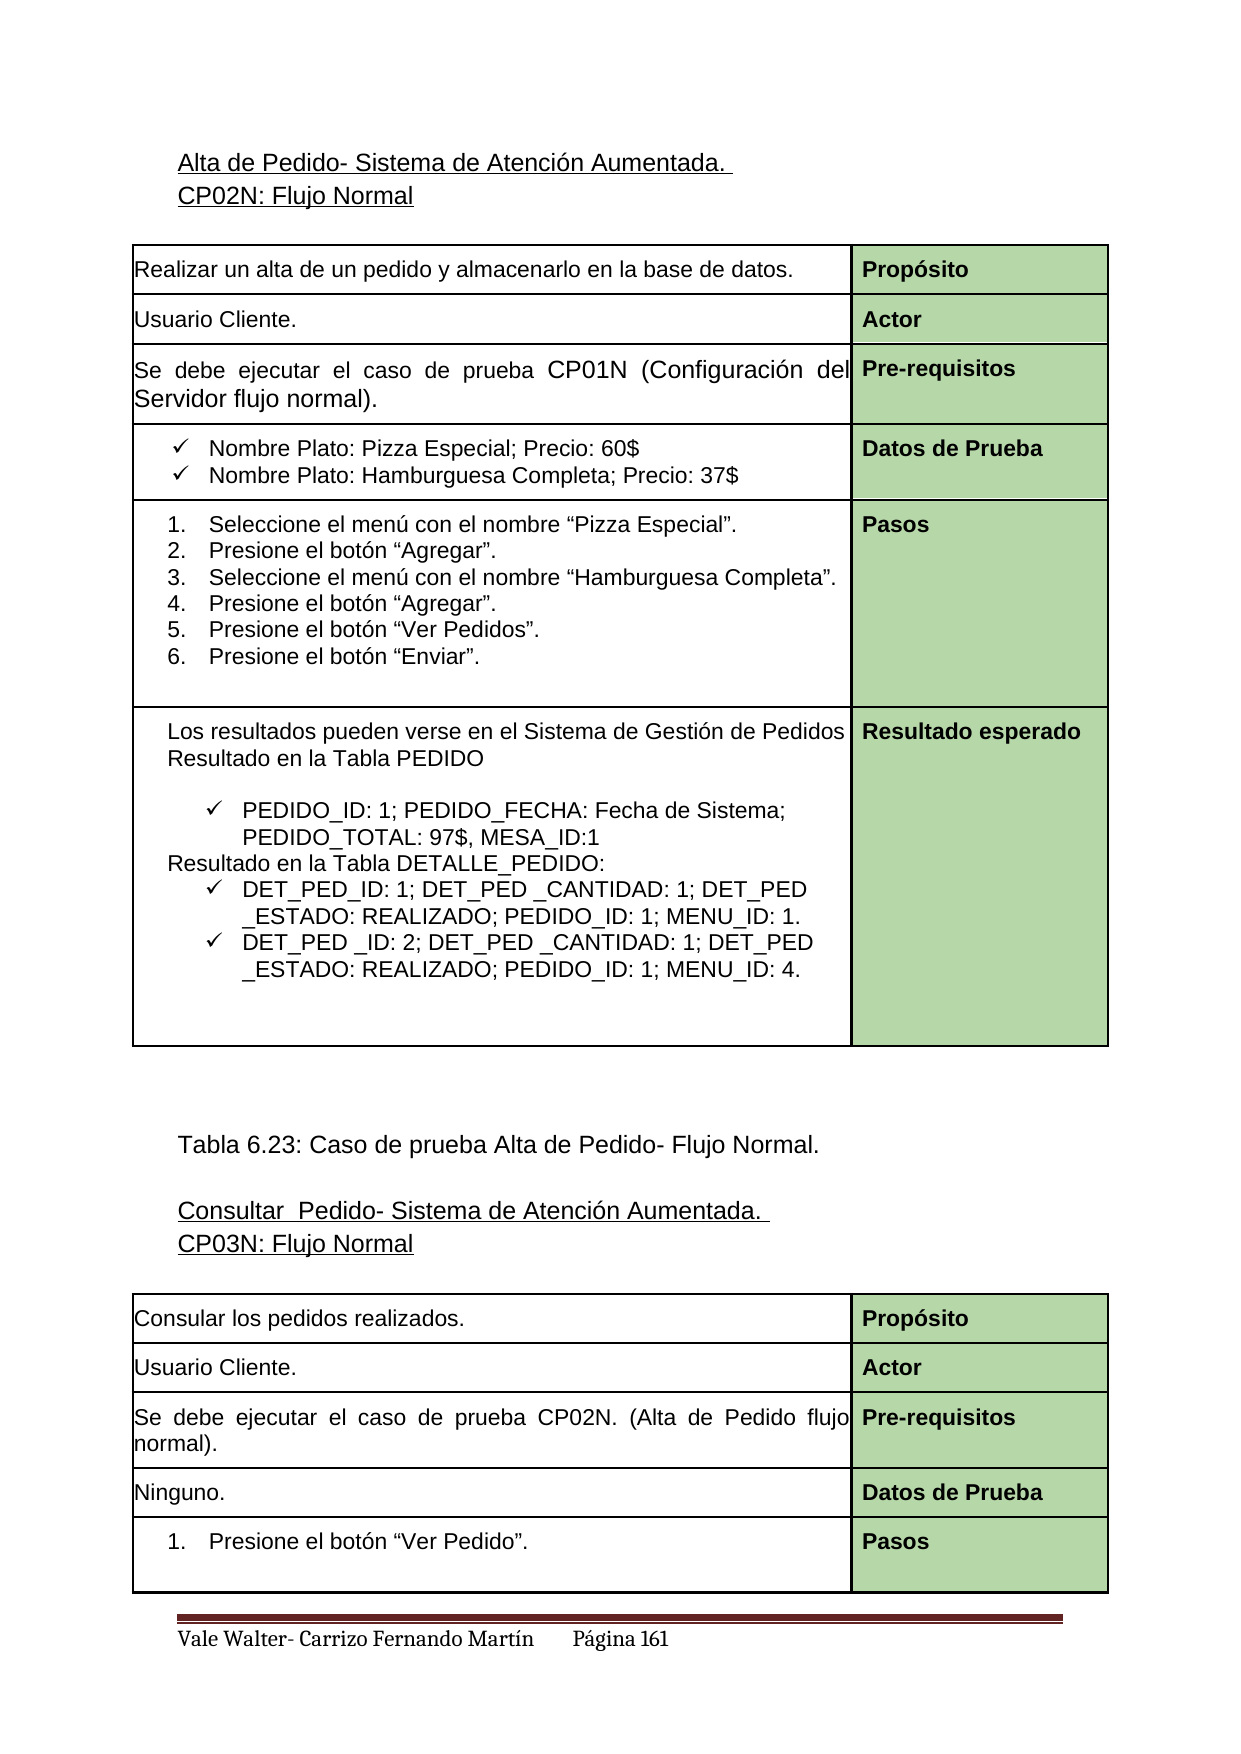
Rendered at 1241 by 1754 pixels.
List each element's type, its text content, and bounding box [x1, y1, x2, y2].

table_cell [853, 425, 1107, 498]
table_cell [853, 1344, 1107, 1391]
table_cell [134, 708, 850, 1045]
text Alta de Pedido- Sistema de Atención Aumentada. [177, 148, 1063, 176]
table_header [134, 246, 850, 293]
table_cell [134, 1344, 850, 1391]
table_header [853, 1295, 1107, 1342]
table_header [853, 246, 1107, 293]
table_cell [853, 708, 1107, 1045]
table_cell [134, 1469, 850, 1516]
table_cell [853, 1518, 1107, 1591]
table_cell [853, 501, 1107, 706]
text CP03N: Flujo Normal [177, 1229, 1063, 1258]
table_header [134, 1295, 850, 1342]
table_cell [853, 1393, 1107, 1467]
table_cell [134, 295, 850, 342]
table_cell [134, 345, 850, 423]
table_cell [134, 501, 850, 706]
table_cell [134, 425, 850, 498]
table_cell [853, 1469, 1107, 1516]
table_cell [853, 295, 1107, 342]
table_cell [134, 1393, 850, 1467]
text Tabla 6.23: Caso de prueba Alta de Pedido- Flujo Normal. [177, 1130, 1063, 1159]
text Consultar Pedido- Sistema de Atención Aumentada. [177, 1196, 1063, 1225]
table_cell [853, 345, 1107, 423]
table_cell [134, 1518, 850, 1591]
text CP02N: Flujo Normal [177, 181, 1063, 209]
